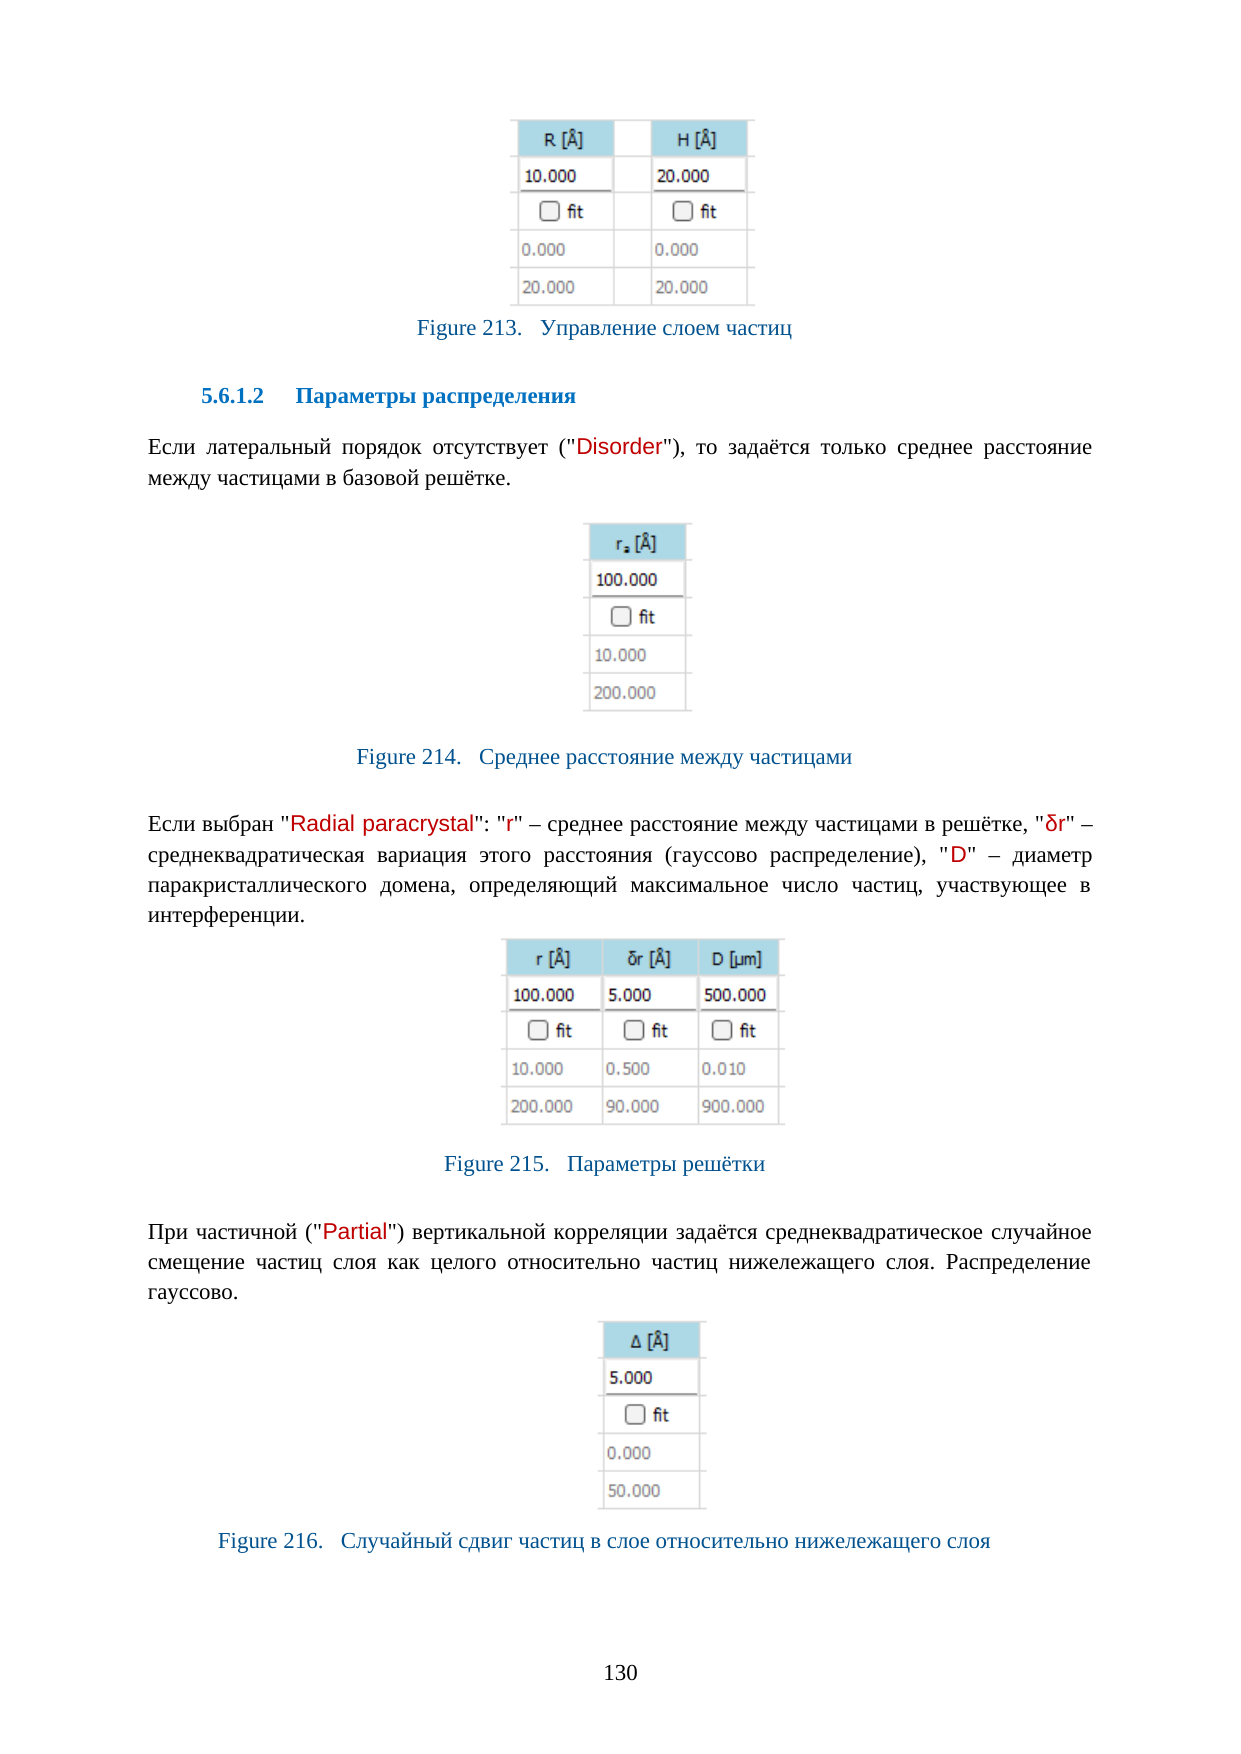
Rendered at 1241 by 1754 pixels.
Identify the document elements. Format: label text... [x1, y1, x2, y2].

text Если выбран "Radial paracrystal": "r" – среднее расстояние между частицами в решётке, "δr" – среднеквадратическая вариация этого расстояния (гауссово распределение), "D" – диаметр паракристаллического домена, определяющий максимальное число частиц, участвующее в интерференции. [148, 810, 1093, 928]
picture [597, 1315, 707, 1516]
list Управление слоем частиц [178, 133, 1093, 341]
list Параметры решётки [178, 969, 1093, 1177]
picture [500, 934, 786, 1130]
picture [583, 517, 693, 718]
list Среднее расстояние между частицами [178, 531, 1093, 769]
subtitle Параметры распределения [201, 382, 1093, 408]
picture [510, 115, 756, 314]
text Если латеральный порядок отсутствует ("Disorder"), то задаётся только среднее расстояние между частицами в базовой решётке. [148, 433, 1093, 490]
text При частичной ("Partial") вертикальной корреляции задаётся среднеквадратическое случайное смещение частиц слоя как целого относительно частиц нижележащего слоя. Распределение гауссово. [148, 1218, 1093, 1305]
list Случайный сдвиг частиц в слое относительно нижележащего слоя [178, 1346, 1093, 1554]
